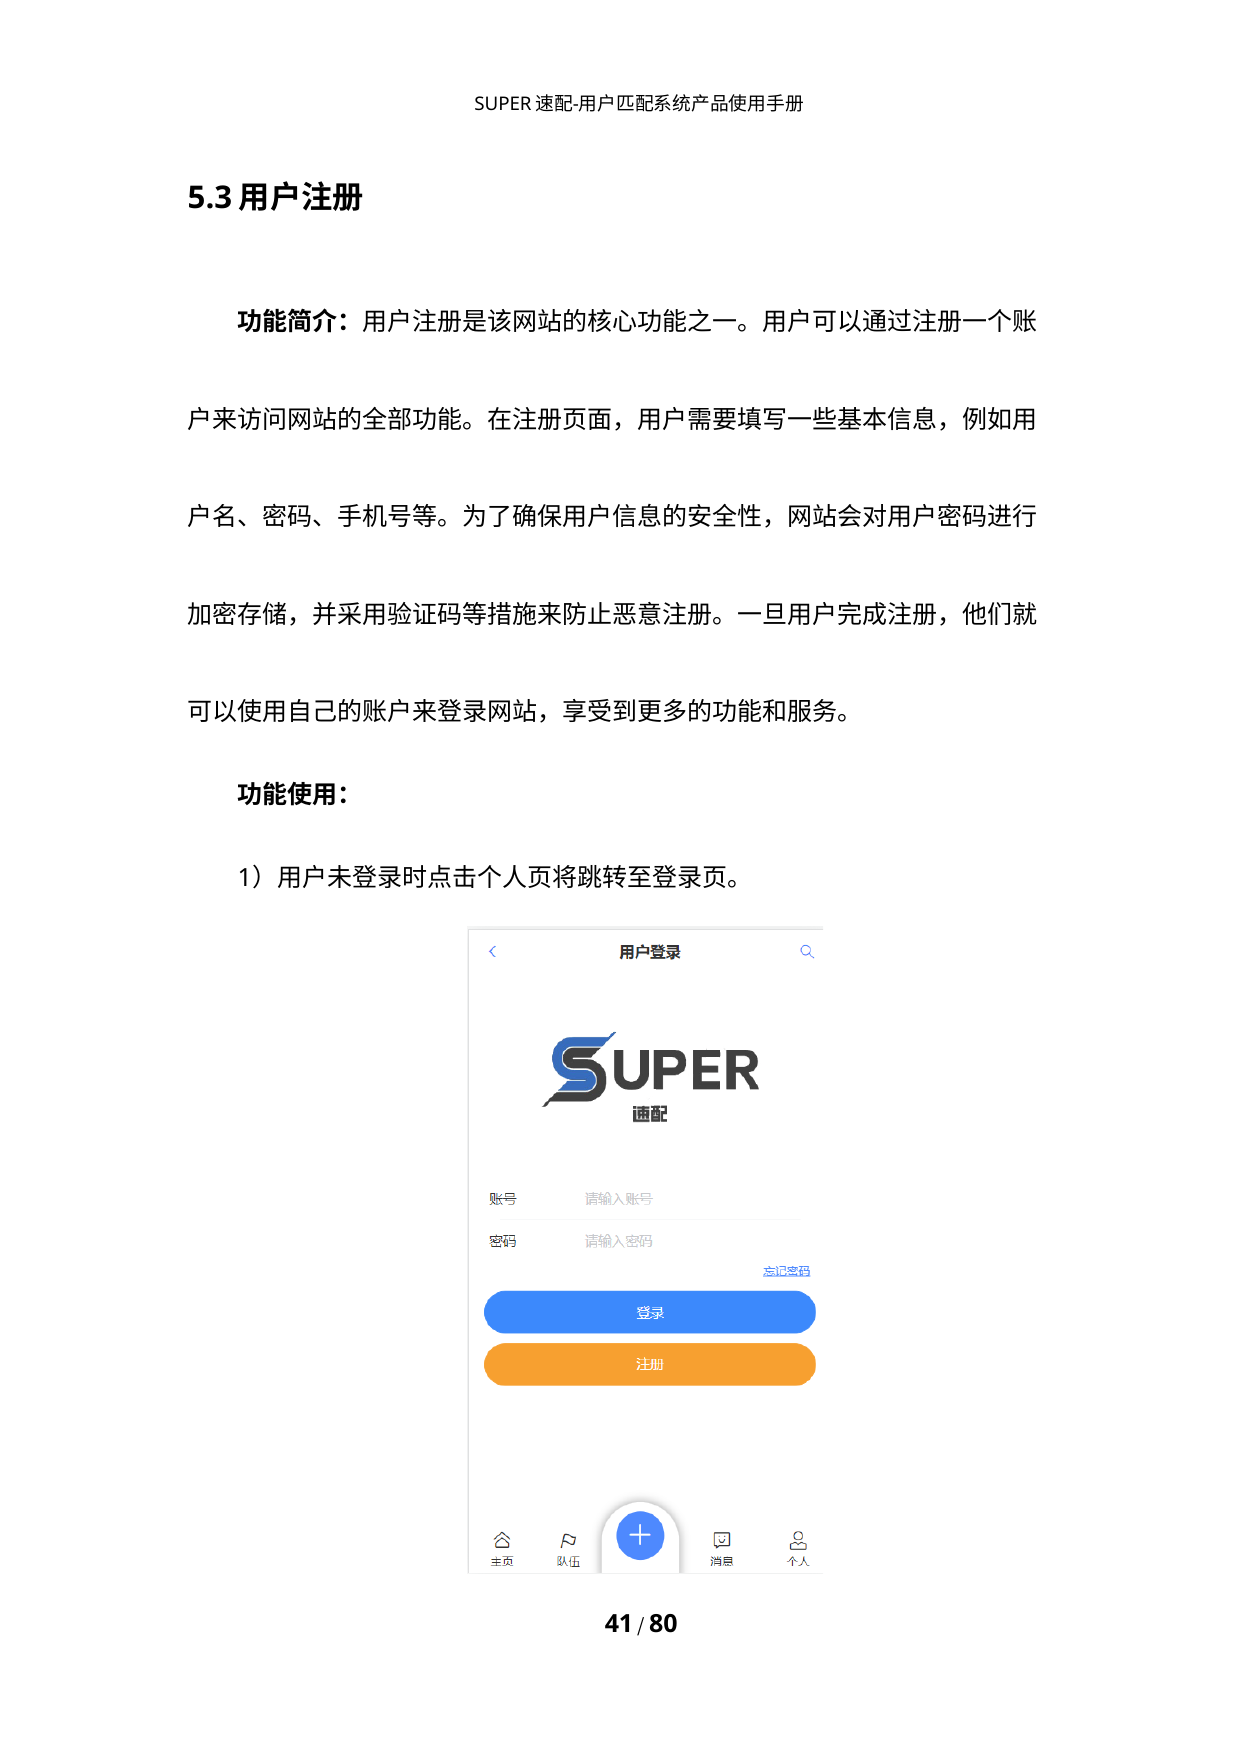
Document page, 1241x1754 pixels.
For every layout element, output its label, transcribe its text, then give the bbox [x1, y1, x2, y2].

picture [467, 926, 824, 1574]
text 1）用户未登录时点击个人页将跳转至登录页。 [187, 843, 1053, 908]
text 功能使用： [187, 760, 1053, 825]
subtitle 5.3用户注册 [187, 162, 1053, 227]
text 功能简介：用户注册是该网站的核心功能之一。用户可以通过注册一个账户来访问网站的全部功能。在注册页面，用户需要填写一些基本信息，例如用户名、密码、手机号等。为了确保用户信息的安全性，网站会对用户密码进行加密存储，并采用验证码等措施来防止恶意注册。一旦用户完成注册，他们就可以使用自己的账户来登录网站，享受到更多的功能和服务。 [187, 287, 1053, 742]
